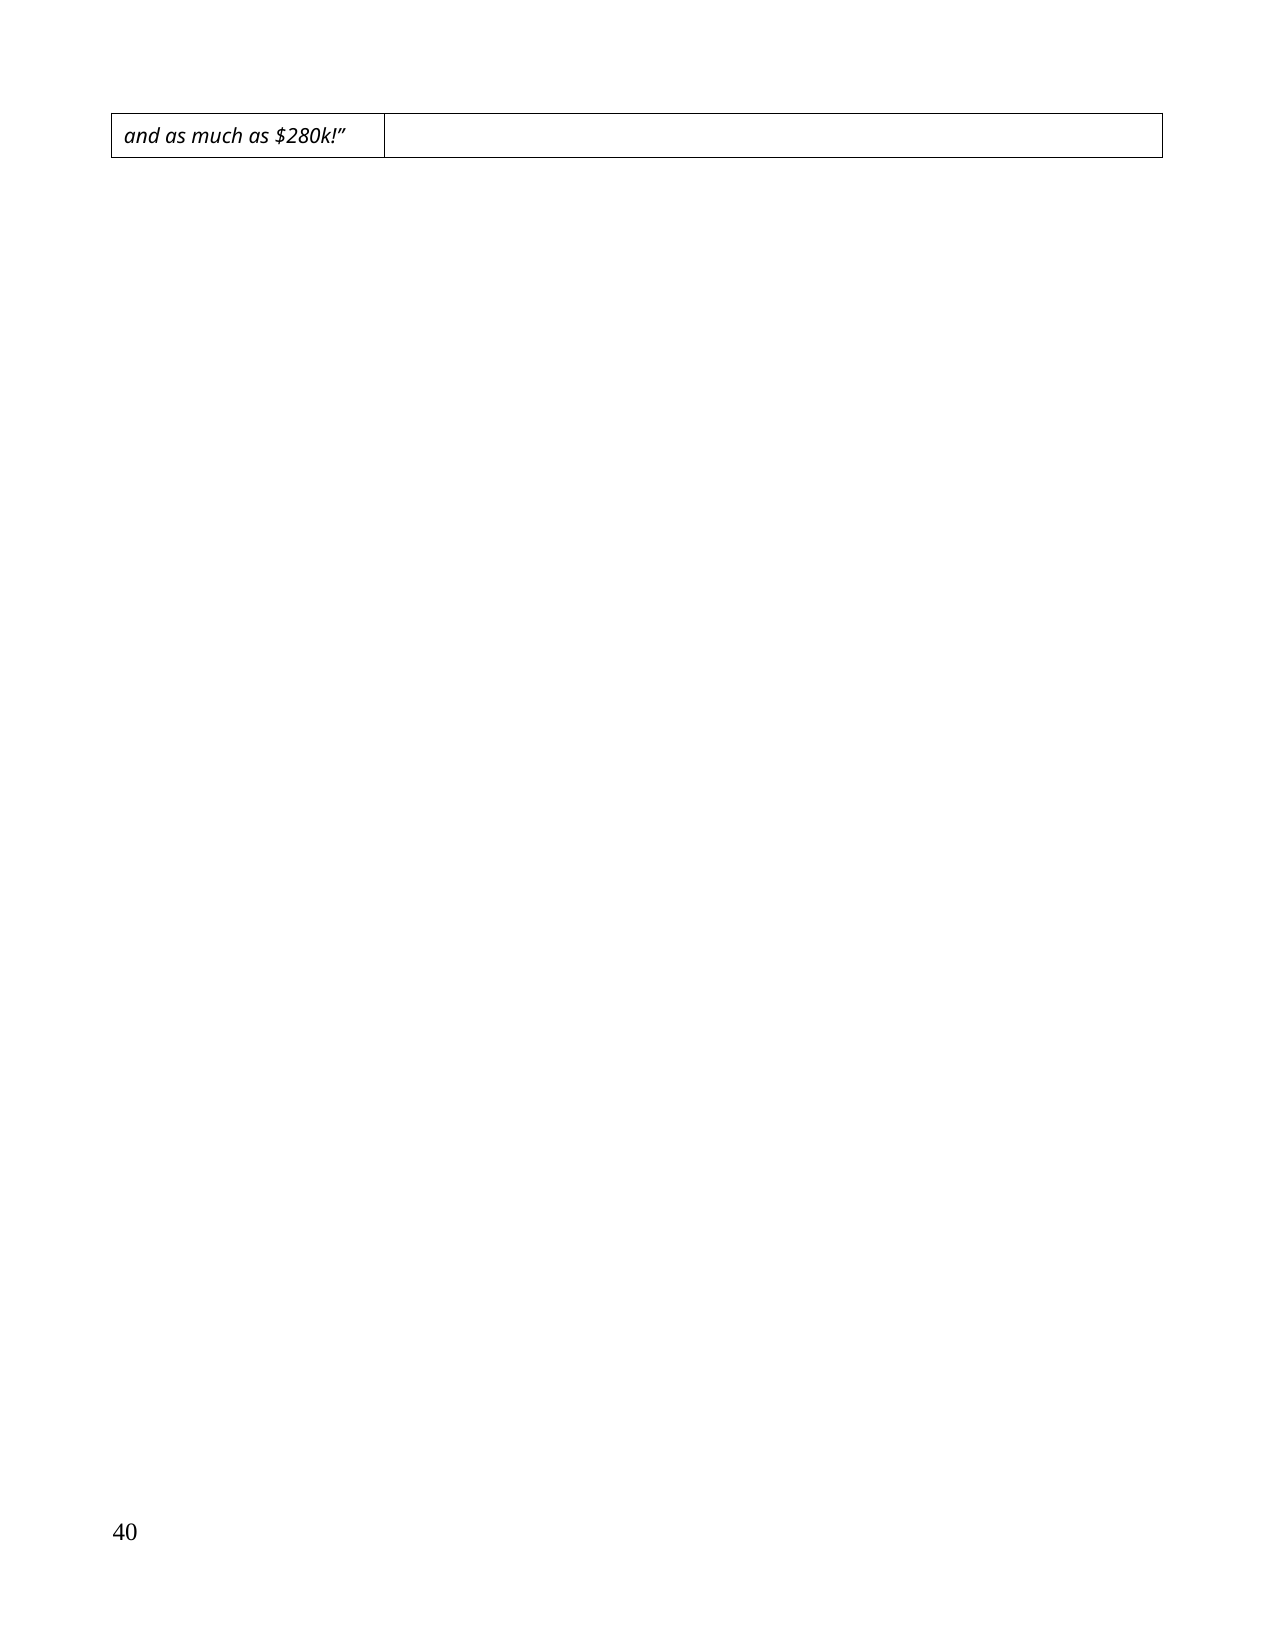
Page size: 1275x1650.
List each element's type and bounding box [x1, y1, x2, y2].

table_cell [112, 114, 384, 157]
table_cell [385, 114, 1162, 157]
